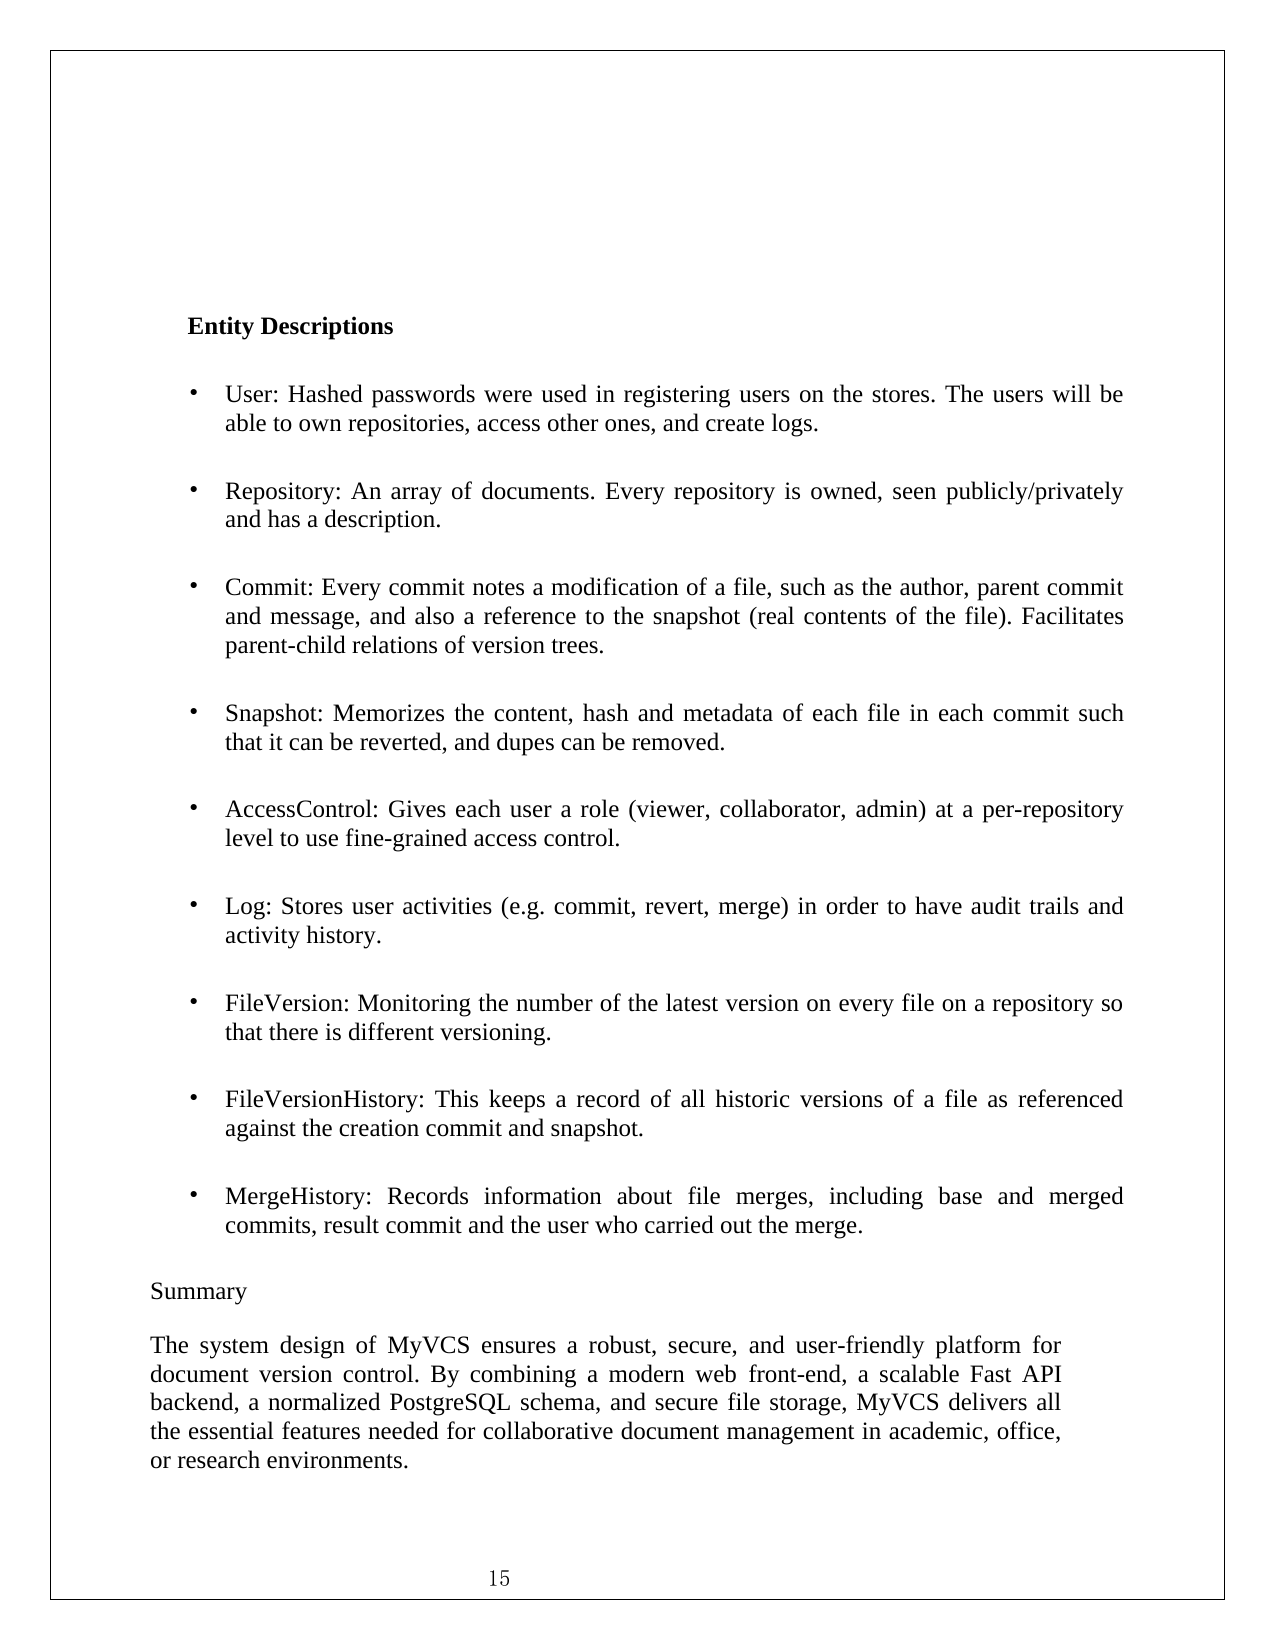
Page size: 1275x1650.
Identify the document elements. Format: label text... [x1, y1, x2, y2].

subtitle Snapshot: Memorizes the content, hash and metadata of each file in each commit such that it can be reverted, and dupes can be removed. [187, 696, 1125, 755]
subtitle Repository: An array of documents. Every repository is owned, seen publicly/privately and has a description. [187, 474, 1125, 533]
subtitle AccessControl: Gives each user a role (viewer, collaborator, admin) at a per-repository level to use fine-grained access control. [187, 793, 1125, 852]
subtitle MergeHistory: Records information about file merges, including base and merged commits, result commit and the user who carried out the merge. [187, 1179, 1125, 1239]
subtitle FileVersionHistory: This keeps a record of all historic versions of a file as referenced against the creation commit and snapshot. [187, 1083, 1125, 1142]
subtitle Summary [150, 1276, 1125, 1305]
subtitle User: Hashed passwords were used in registering users on the stores. The users will be able to own repositories, access other ones, and create logs. [187, 377, 1125, 437]
subtitle Entity Descriptions [150, 311, 1125, 340]
subtitle FileVersion: Monitoring the number of the latest version on every file on a repository so that there is different versioning. [187, 986, 1125, 1045]
subtitle Log: Stores user activities (e.g. commit, revert, merge) in order to have audit trails and activity history. [187, 889, 1125, 949]
subtitle Commit: Every commit notes a modification of a file, such as the author, parent commit and message, and also a reference to the snapshot (real contents of the file). Facilitates parent-child relations of version trees. [187, 571, 1125, 659]
subtitle The system design of MyVCS ensures a robust, secure, and user-friendly platform for document version control. By combining a modern web front-end, a scalable Fast API backend, a normalized PostgreSQL schema, and secure file storage, MyVCS delivers all the essential features needed for collaborative document management in academic, office, or research environments. [150, 1330, 1062, 1474]
